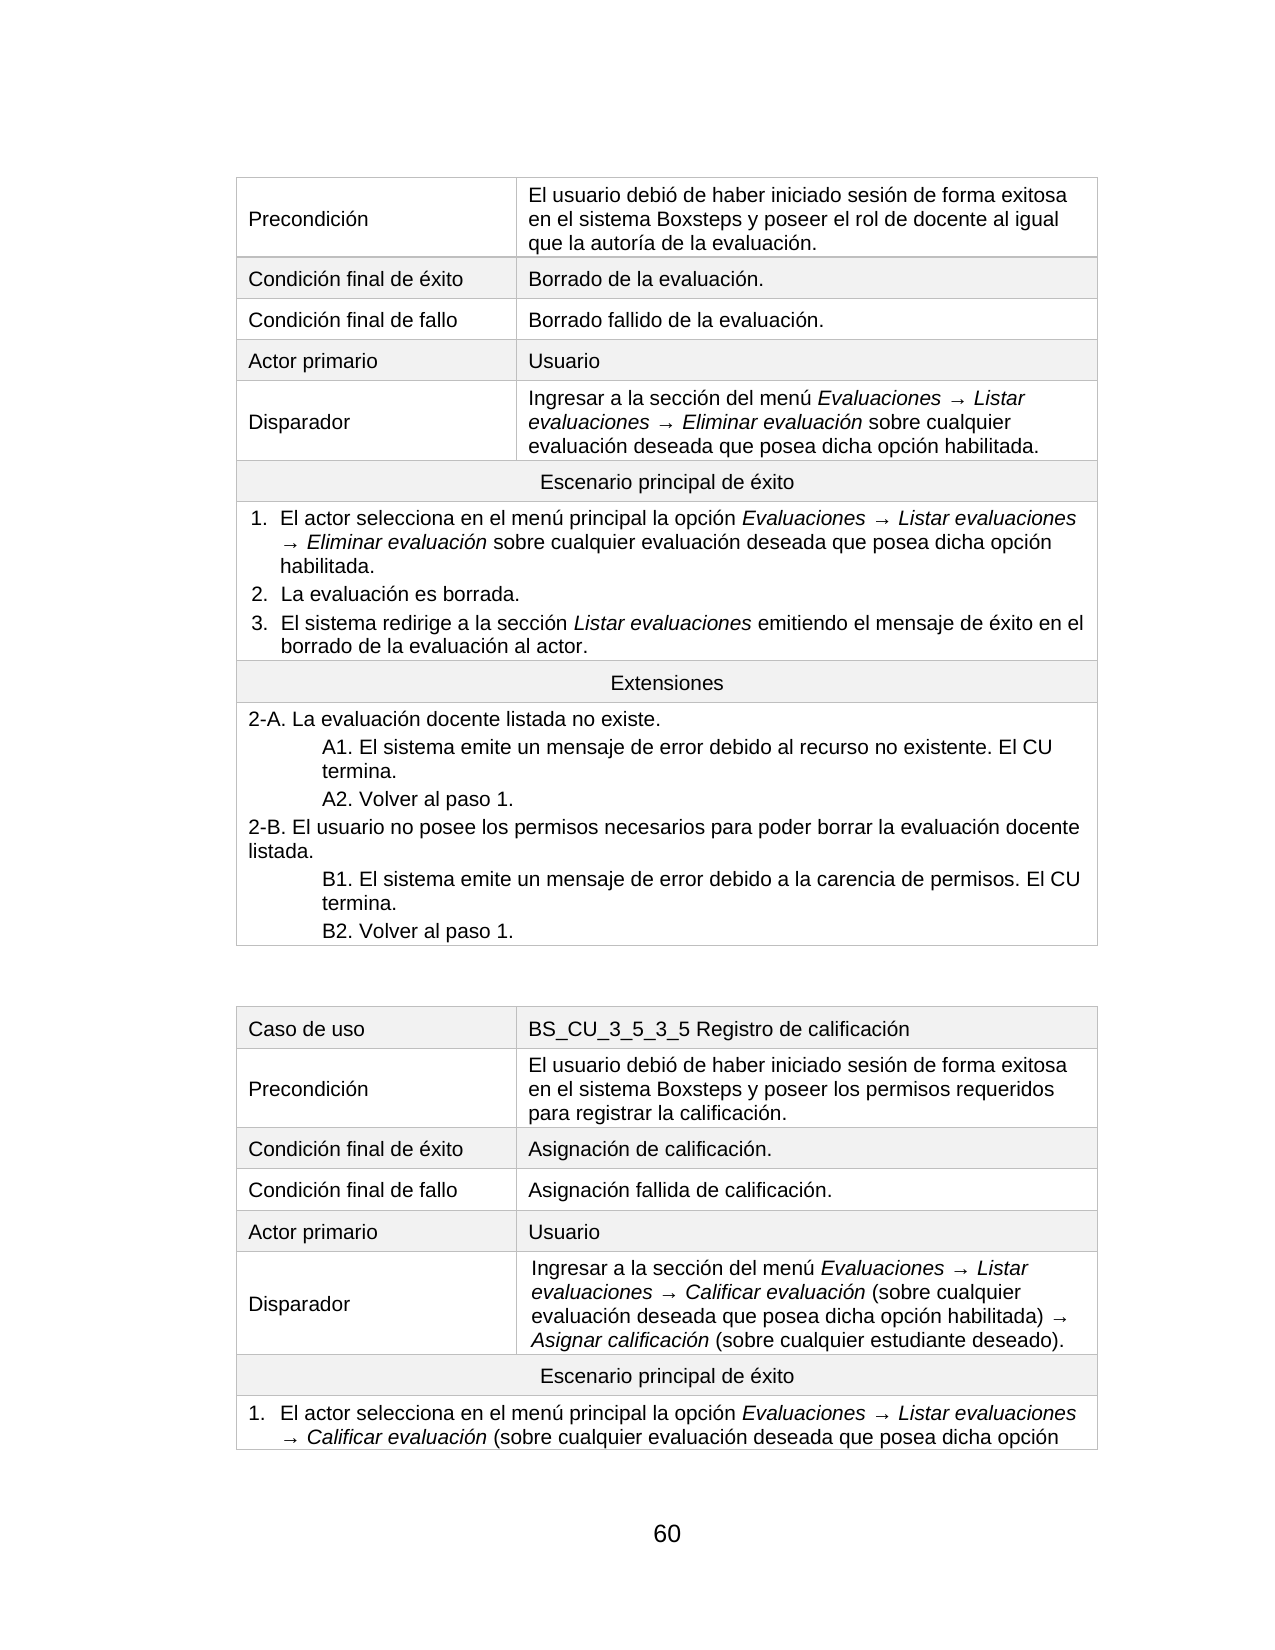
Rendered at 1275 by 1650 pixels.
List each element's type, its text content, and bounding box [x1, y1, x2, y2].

table_cell Precondición [237, 178, 516, 256]
table_header BS_CU_3_5_3_5 Registro de calificación [517, 1007, 1097, 1048]
table_cell Usuario [517, 1211, 1097, 1251]
table_cell Disparador [237, 1252, 516, 1354]
table_cell Ingresar a la sección del menú Evaluaciones → Listar evaluaciones → Calificar evaluación (sobre cualquier evaluación deseada que posea dicha opción habilitada) → Asignar calificación (sobre cualquier estudiante deseado). [517, 1252, 1097, 1354]
table_cell Precondición [237, 1049, 516, 1127]
table_cell Condición final de fallo [237, 1169, 516, 1209]
table_cell Ingresar a la sección del menú Evaluaciones → Listar evaluaciones → Eliminar evaluación sobre cualquier evaluación deseada que posea dicha opción habilitada. [517, 381, 1097, 459]
table_cell Disparador [237, 381, 516, 459]
table_header Caso de uso [237, 1007, 516, 1048]
table_cell Usuario [517, 340, 1097, 380]
table_cell Asignación fallida de calificación. [517, 1169, 1097, 1209]
table_cell Escenario principal de éxito [237, 461, 1097, 501]
table_cell Extensiones [237, 661, 1097, 702]
table_cell El usuario debió de haber iniciado sesión de forma exitosa en el sistema Boxsteps y poseer el rol de docente al igual que la autoría de la evaluación. [517, 178, 1097, 256]
table_cell Borrado fallido de la evaluación. [517, 299, 1097, 339]
table_cell Condición final de éxito [237, 258, 516, 298]
table_cell Borrado de la evaluación. [517, 258, 1097, 298]
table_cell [237, 1396, 1097, 1448]
table_cell 2-A. La evaluación docente listada no existe. A1. El sistema emite un mensaje de error debido al recurso no existente. El CU termina. A2. Volver al paso 1. 2-B. El usuario no posee los permisos necesarios para poder borrar la evaluación docente listada. B1. El sistema emite un mensaje de error debido a la carencia de permisos. El CU termina. B2. Volver al paso 1. [237, 703, 1097, 945]
table_cell Asignación de calificación. [517, 1128, 1097, 1168]
table_cell Condición final de fallo [237, 299, 516, 339]
table_cell Escenario principal de éxito [237, 1355, 1097, 1395]
table_cell Actor primario [237, 340, 516, 380]
table_cell El actor selecciona en el menú principal la opción Evaluaciones → Listar evaluaciones → Eliminar evaluación sobre cualquier evaluación deseada que posea dicha opción habilitada. La evaluación es borrada. El sistema redirige a la sección Listar evaluaciones emitiendo el mensaje de éxito en el borrado de la evaluación al actor. [237, 502, 1097, 660]
table_cell Actor primario [237, 1211, 516, 1251]
table_cell El usuario debió de haber iniciado sesión de forma exitosa en el sistema Boxsteps y poseer los permisos requeridos para registrar la calificación. [517, 1049, 1097, 1127]
table_cell Condición final de éxito [237, 1128, 516, 1168]
